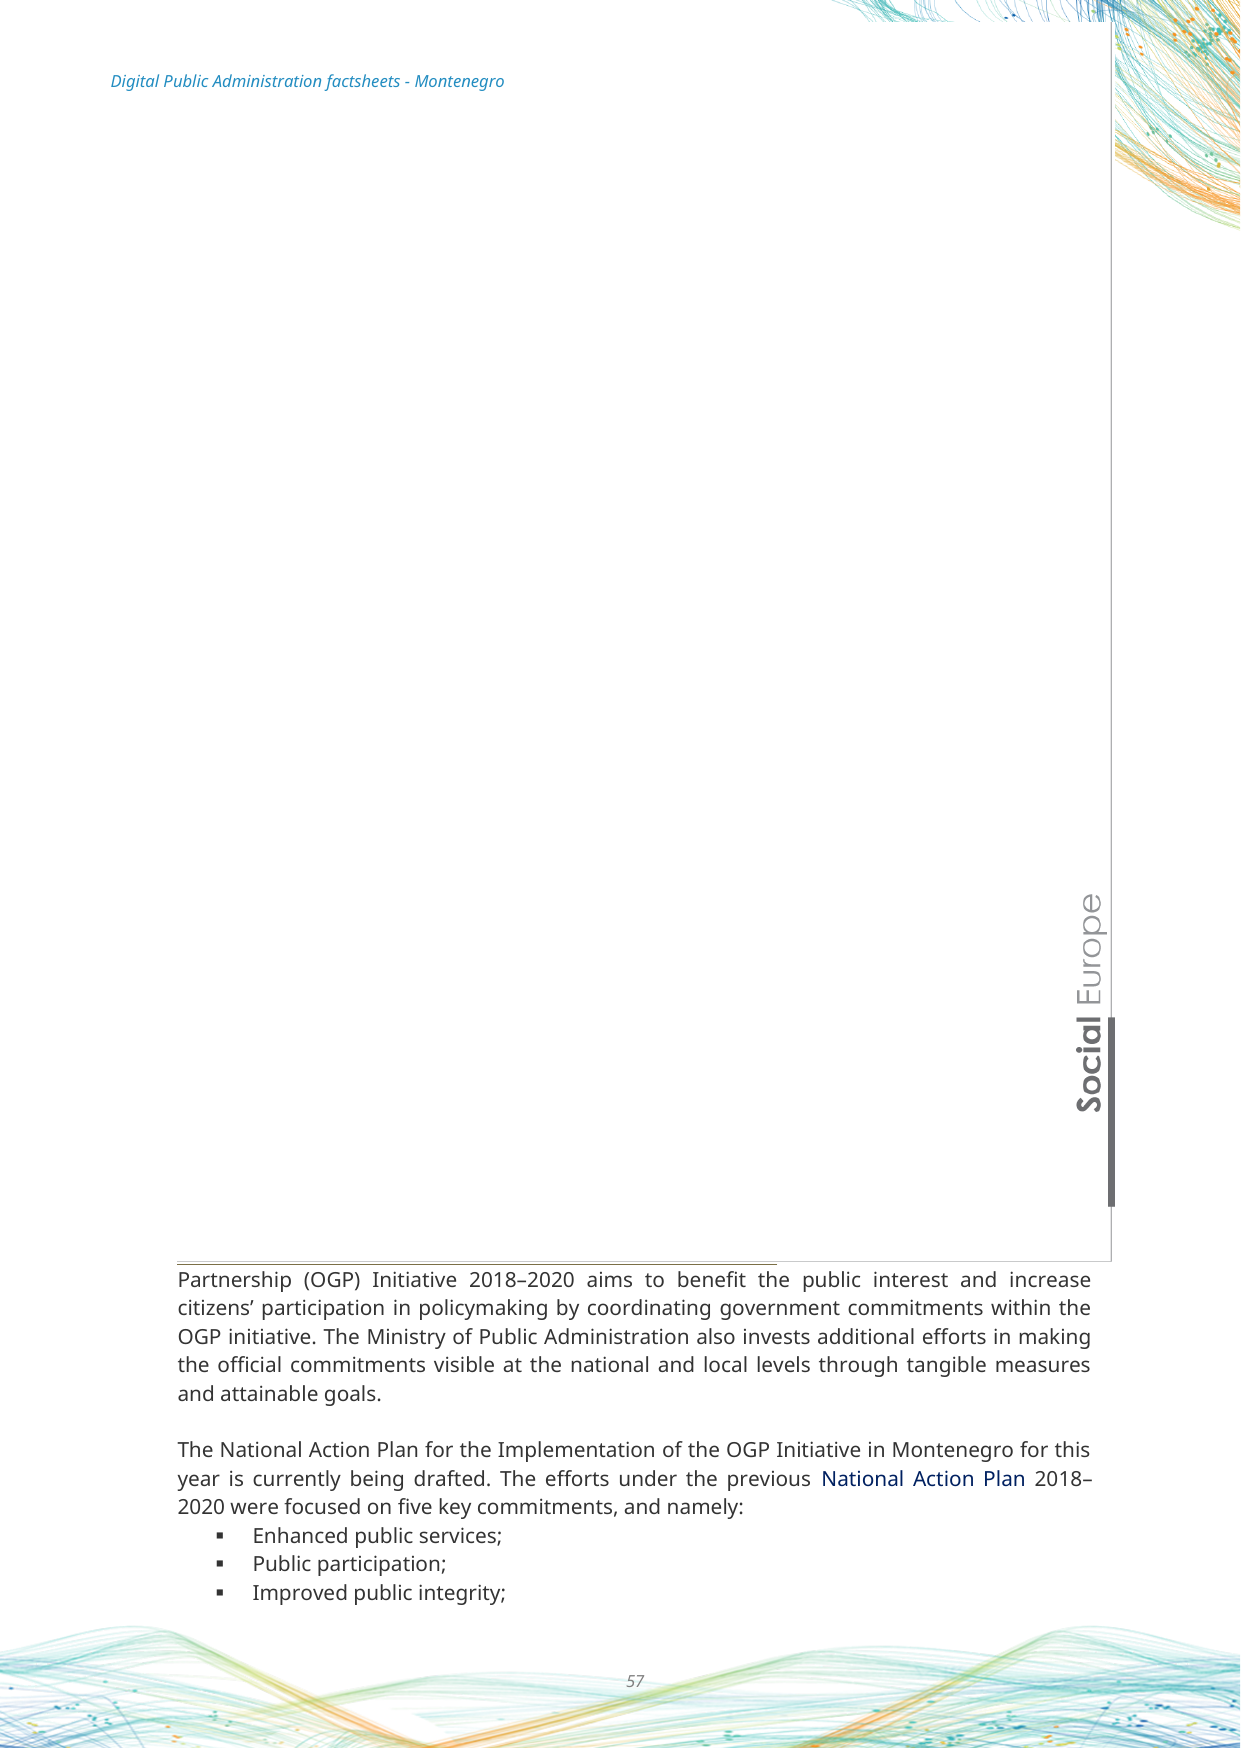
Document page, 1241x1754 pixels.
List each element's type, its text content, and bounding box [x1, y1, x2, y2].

list Improved public integrity; [215, 1578, 1092, 1606]
text The government of Montenegro is fully committed to the application and promotion of highest professional integrity standards in civil service. As the coordinator of the overall public administration reform process in Montenegro, with practical and value-oriented policies, the National Action Plan for the Implementation of the Open Government Partnership (OGP) Initiative 2018–2020 aims to benefit the public interest and increase citizens’ participation in policymaking by coordinating government commitments within the OGP initiative. The Ministry of Public Administration also invests additional efforts in making the official commitments visible at the national and local levels through tangible measures and attainable goals. [177, 1265, 1092, 1407]
picture [177, 0, 1241, 1262]
text The National Action Plan for the Implementation of the OGP Initiative in Montenegro for this year is currently being drafted. The efforts under the previous National Action Plan 2018–2020 were focused on five key commitments, and namely: [177, 1436, 1092, 1521]
list Public participation; [215, 1549, 1092, 1578]
list Enhanced public services; [215, 1521, 1092, 1549]
picture [0, 1601, 1241, 1748]
